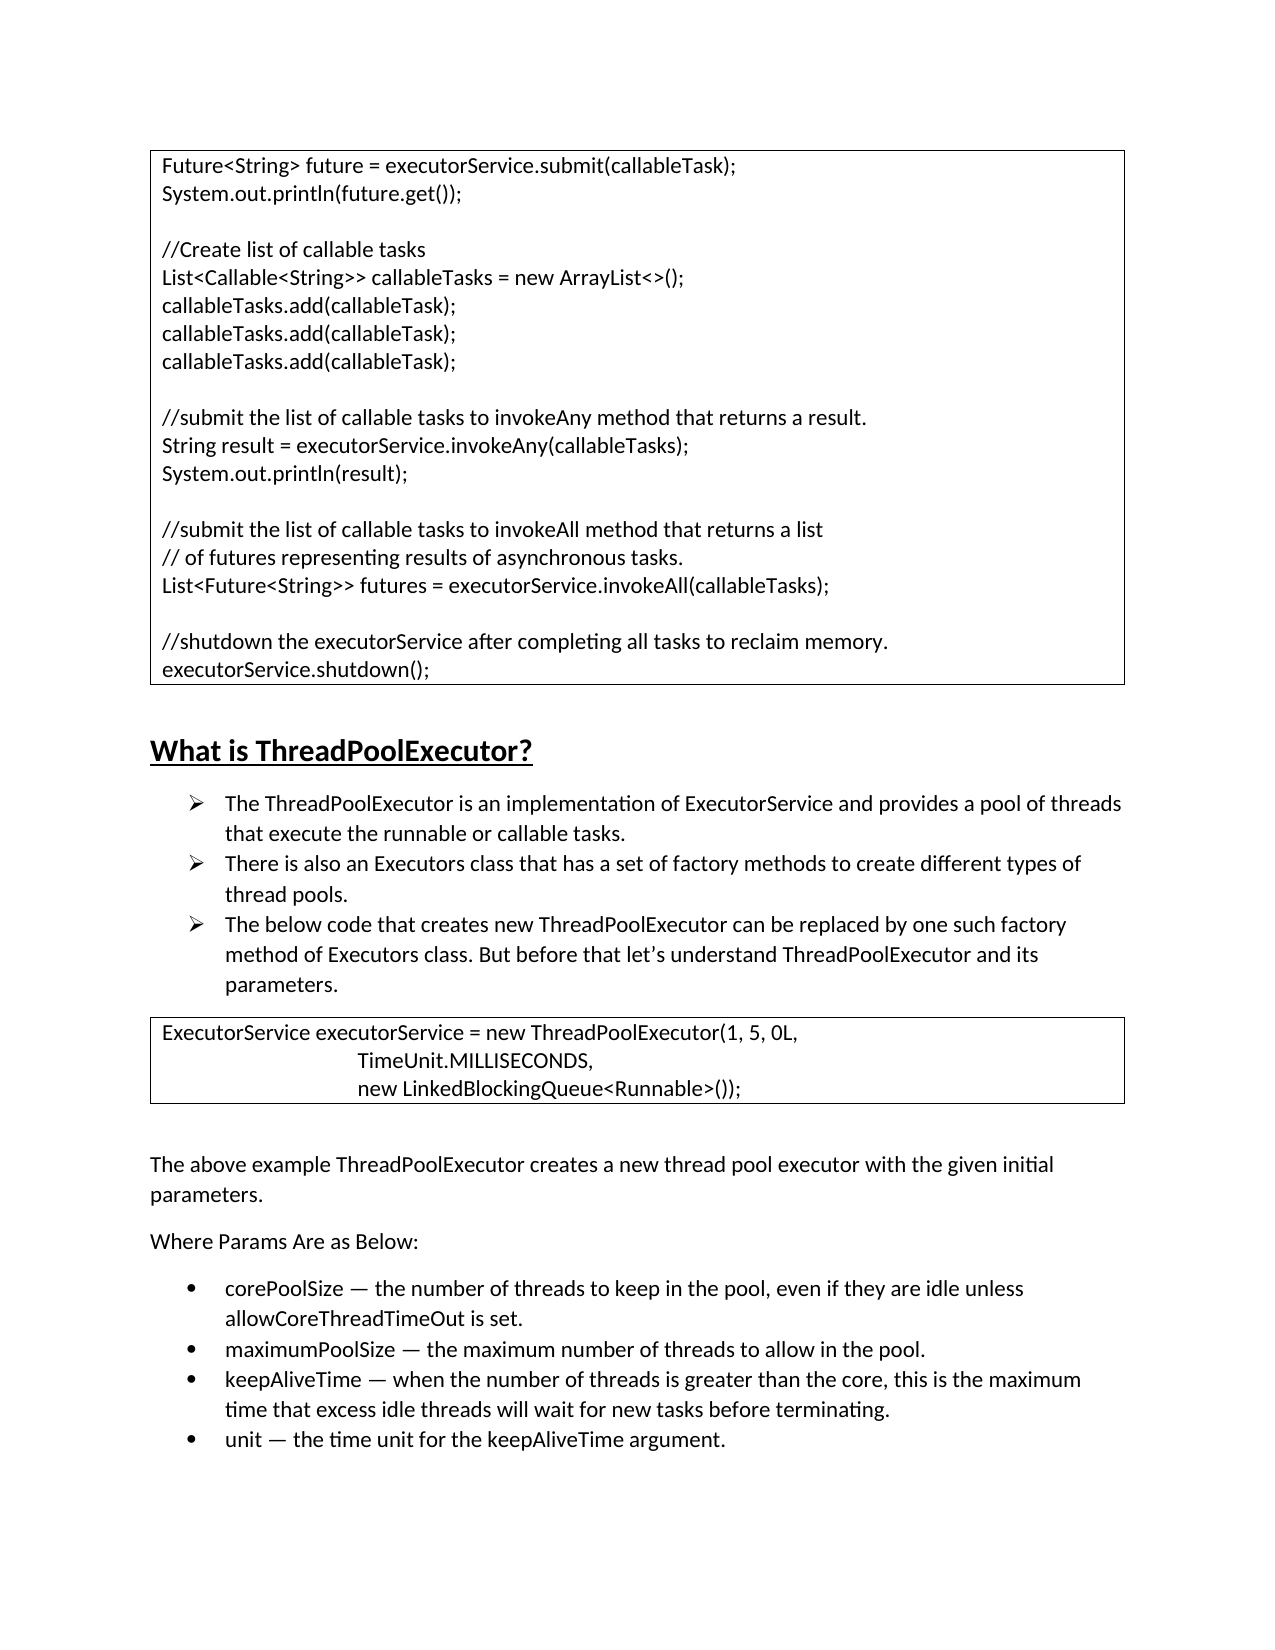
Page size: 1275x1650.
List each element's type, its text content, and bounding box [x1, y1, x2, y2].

list maximumPoolSize — the maximum number of threads to allow in the pool. [187, 1335, 1125, 1363]
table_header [151, 151, 1124, 683]
text The above example ThreadPoolExecutor creates a new thread pool executor with the given initial parameters. [150, 1150, 1125, 1208]
table_header ExecutorService executorService = new ThreadPoolExecutor(1, 5, 0L, TimeUnit.MILLISECONDS, new LinkedBlockingQueue<Runnable>()); [151, 1018, 1124, 1102]
text Where Params Are as Below: [150, 1227, 1125, 1255]
list corePoolSize — the number of threads to keep in the pool, even if they are idle unless allowCoreThreadTimeOut is set. [187, 1274, 1125, 1332]
list There is also an Executors class that has a set of factory methods to create different types of thread pools. [187, 849, 1125, 908]
list The below code that creates new ThreadPoolExecutor can be replaced by one such factory method of Executors class. But before that let’s understand ThreadPoolExecutor and its parameters. [187, 910, 1125, 998]
list The ThreadPoolExecutor is an implementation of ExecutorService and provides a pool of threads that execute the runnable or callable tasks. [187, 789, 1125, 847]
list unit — the time unit for the keepAliveTime argument. [187, 1425, 1125, 1453]
text What is ThreadPoolExecutor? [150, 731, 1125, 769]
list keepAliveTime — when the number of threads is greater than the core, this is the maximum time that excess idle threads will wait for new tasks before terminating. [187, 1365, 1125, 1423]
